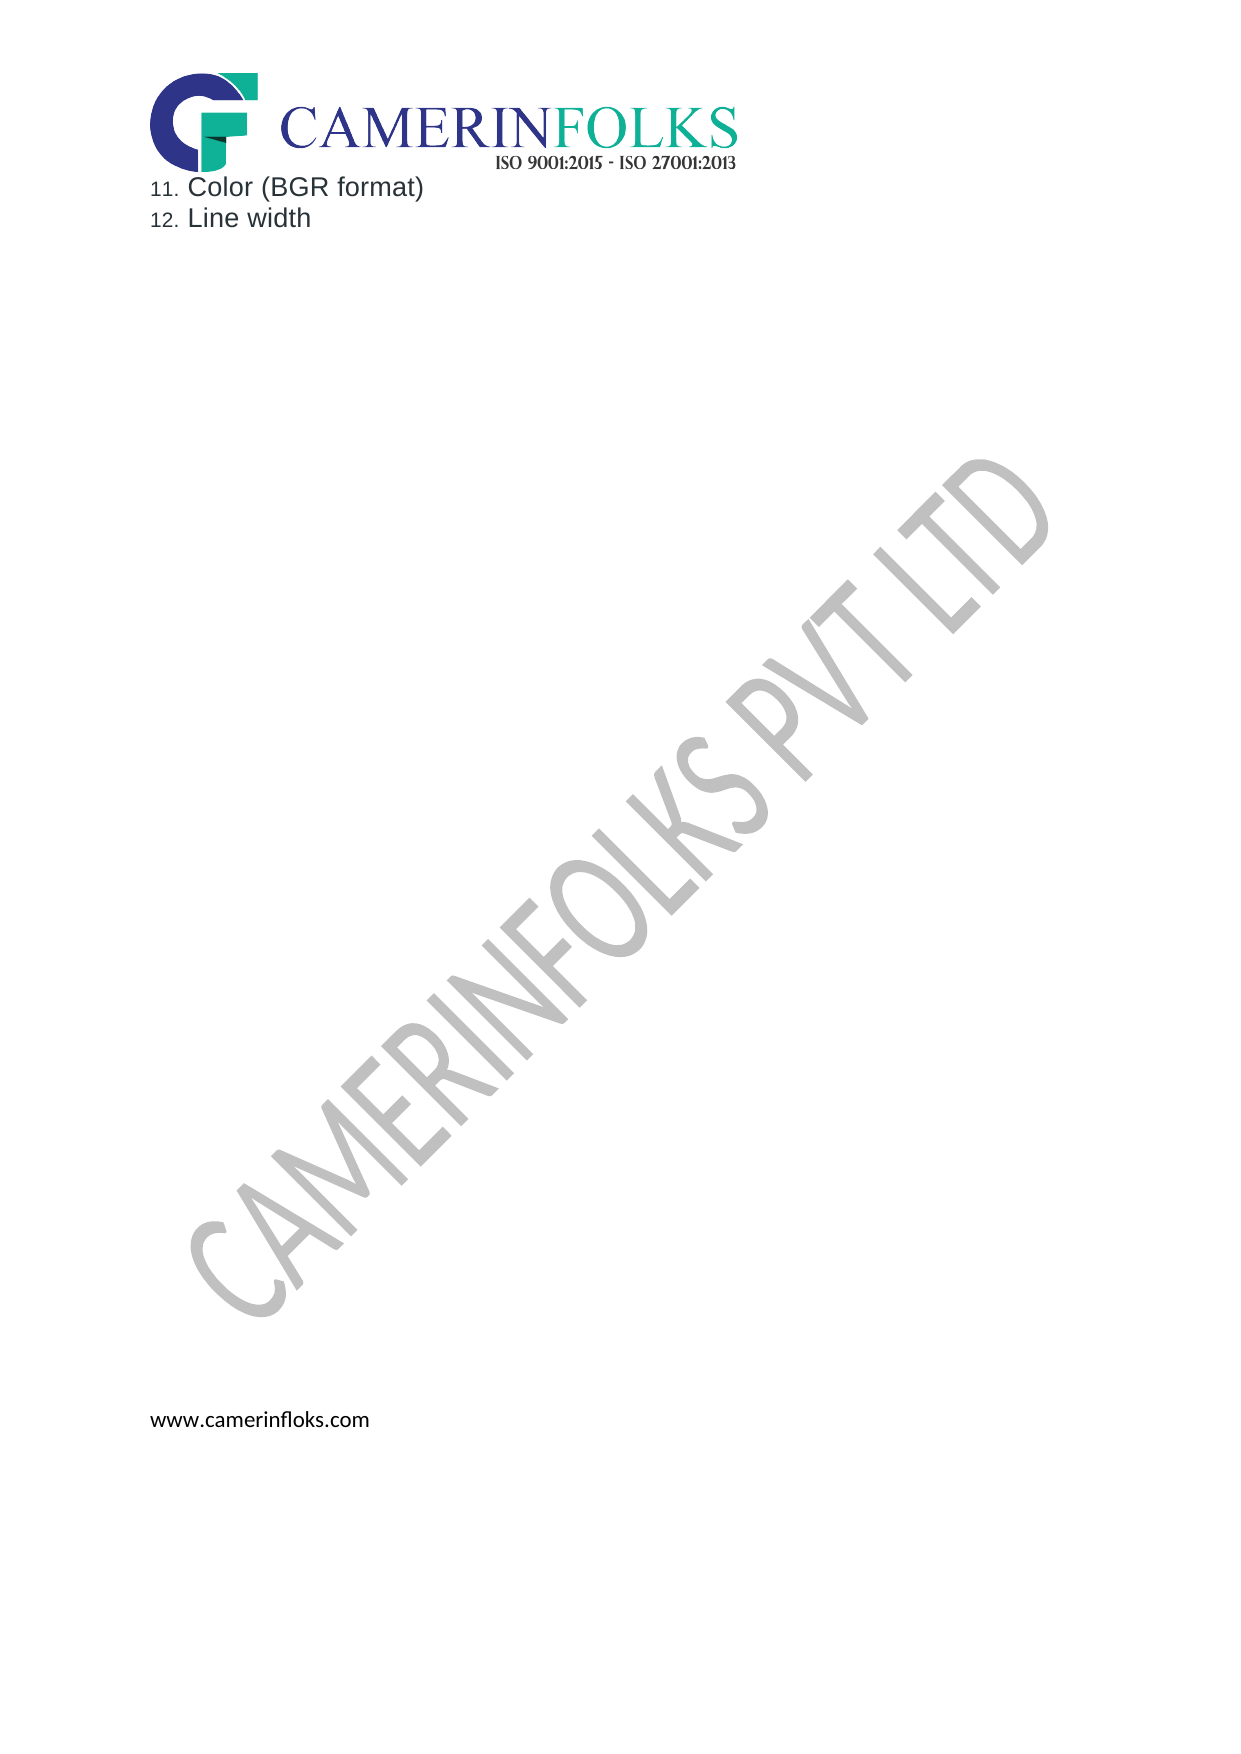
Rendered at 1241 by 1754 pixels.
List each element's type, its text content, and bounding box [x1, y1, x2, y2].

picture [150, 73, 740, 172]
list Color (BGR format) [150, 171, 1090, 202]
text www.camerinfloks.com [150, 1406, 1090, 1433]
list Line width [150, 202, 1090, 234]
